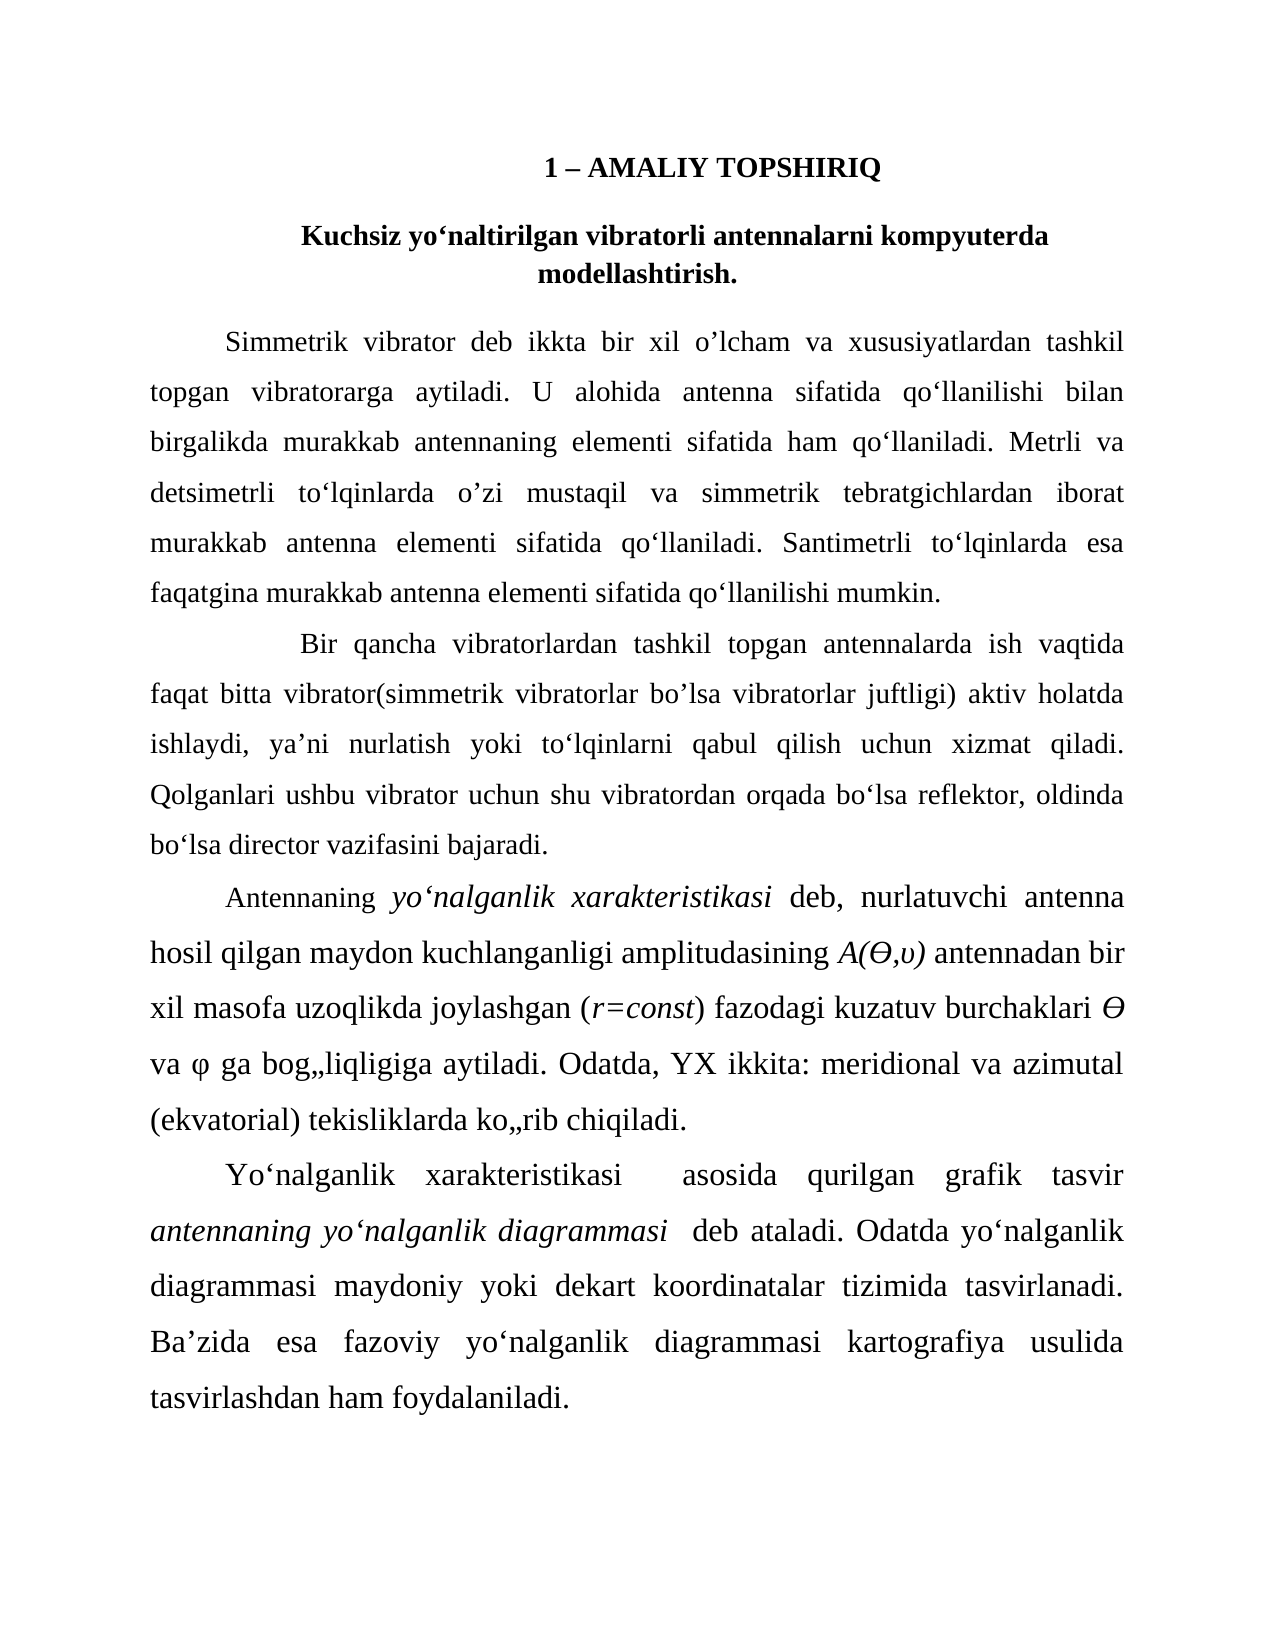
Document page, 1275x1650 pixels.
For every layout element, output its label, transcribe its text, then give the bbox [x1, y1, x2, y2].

text Kuchsiz yo‘naltirilgan vibratorli antennalarni kompyuterda modellashtirish. [150, 218, 1125, 290]
text Bir qancha vibratorlardan tashkil topgan antennalarda ish vaqtida faqat bitta vibrator(simmetrik vibratorlar bo’lsa vibratorlar juftligi) aktiv holatda ishlaydi, ya’ni nurlatish yoki to‘lqinlarni qabul qilish uchun xizmat qiladi. Qolganlari ushbu vibrator uchun shu vibratordan orqada bo‘lsa reflektor, oldinda bo‘lsa director vazifasini bajaradi. [150, 626, 1125, 861]
text Simmetrik vibrator deb ikkta bir xil o’lcham va xususiyatlardan tashkil topgan vibratorarga aytiladi. U alohida antenna sifatida qo‘llanilishi bilan birgalikda murakkab antennaning elementi sifatida ham qo‘llaniladi. Metrli va detsimetrli to‘lqinlarda o’zi mustaqil va simmetrik tebratgichlardan iborat murakkab antenna elementi sifatida qo‘llaniladi. Santimetrli to‘lqinlarda esa faqatgina murakkab antenna elementi sifatida qo‘llanilishi mumkin. [150, 324, 1125, 609]
text Yo‘nalganlik xarakteristikasi asosida qurilgan grafik tasvir antennaning yo‘nalganlik diagrammasi deb ataladi. Odatda yo‘nalganlik diagrammasi maydoniy yoki dekart koordinatalar tizimida tasvirlanadi. Ba’zida esa fazoviy yo‘nalganlik diagrammasi kartografiya usulida tasvirlashdan ham foydalaniladi. [150, 1156, 1125, 1415]
text Antennaning yo‘nalganlik xarakteristikasi deb, nurlatuvchi antenna hosil qilgan maydon kuchlanganligi amplitudasining A(Ө,υ) antennadan bir xil masofa uzoqlikda joylashgan (r=const) fazodagi kuzatuv burchaklari Ө va φ ga bog„liqligiga aytiladi. Odatda, YX ikkita: meridional va azimutal (ekvatorial) tekisliklarda ko„rib chiqiladi. [150, 877, 1125, 1137]
text 1 – AMALIY TОPSHIRIQ [225, 150, 1125, 183]
